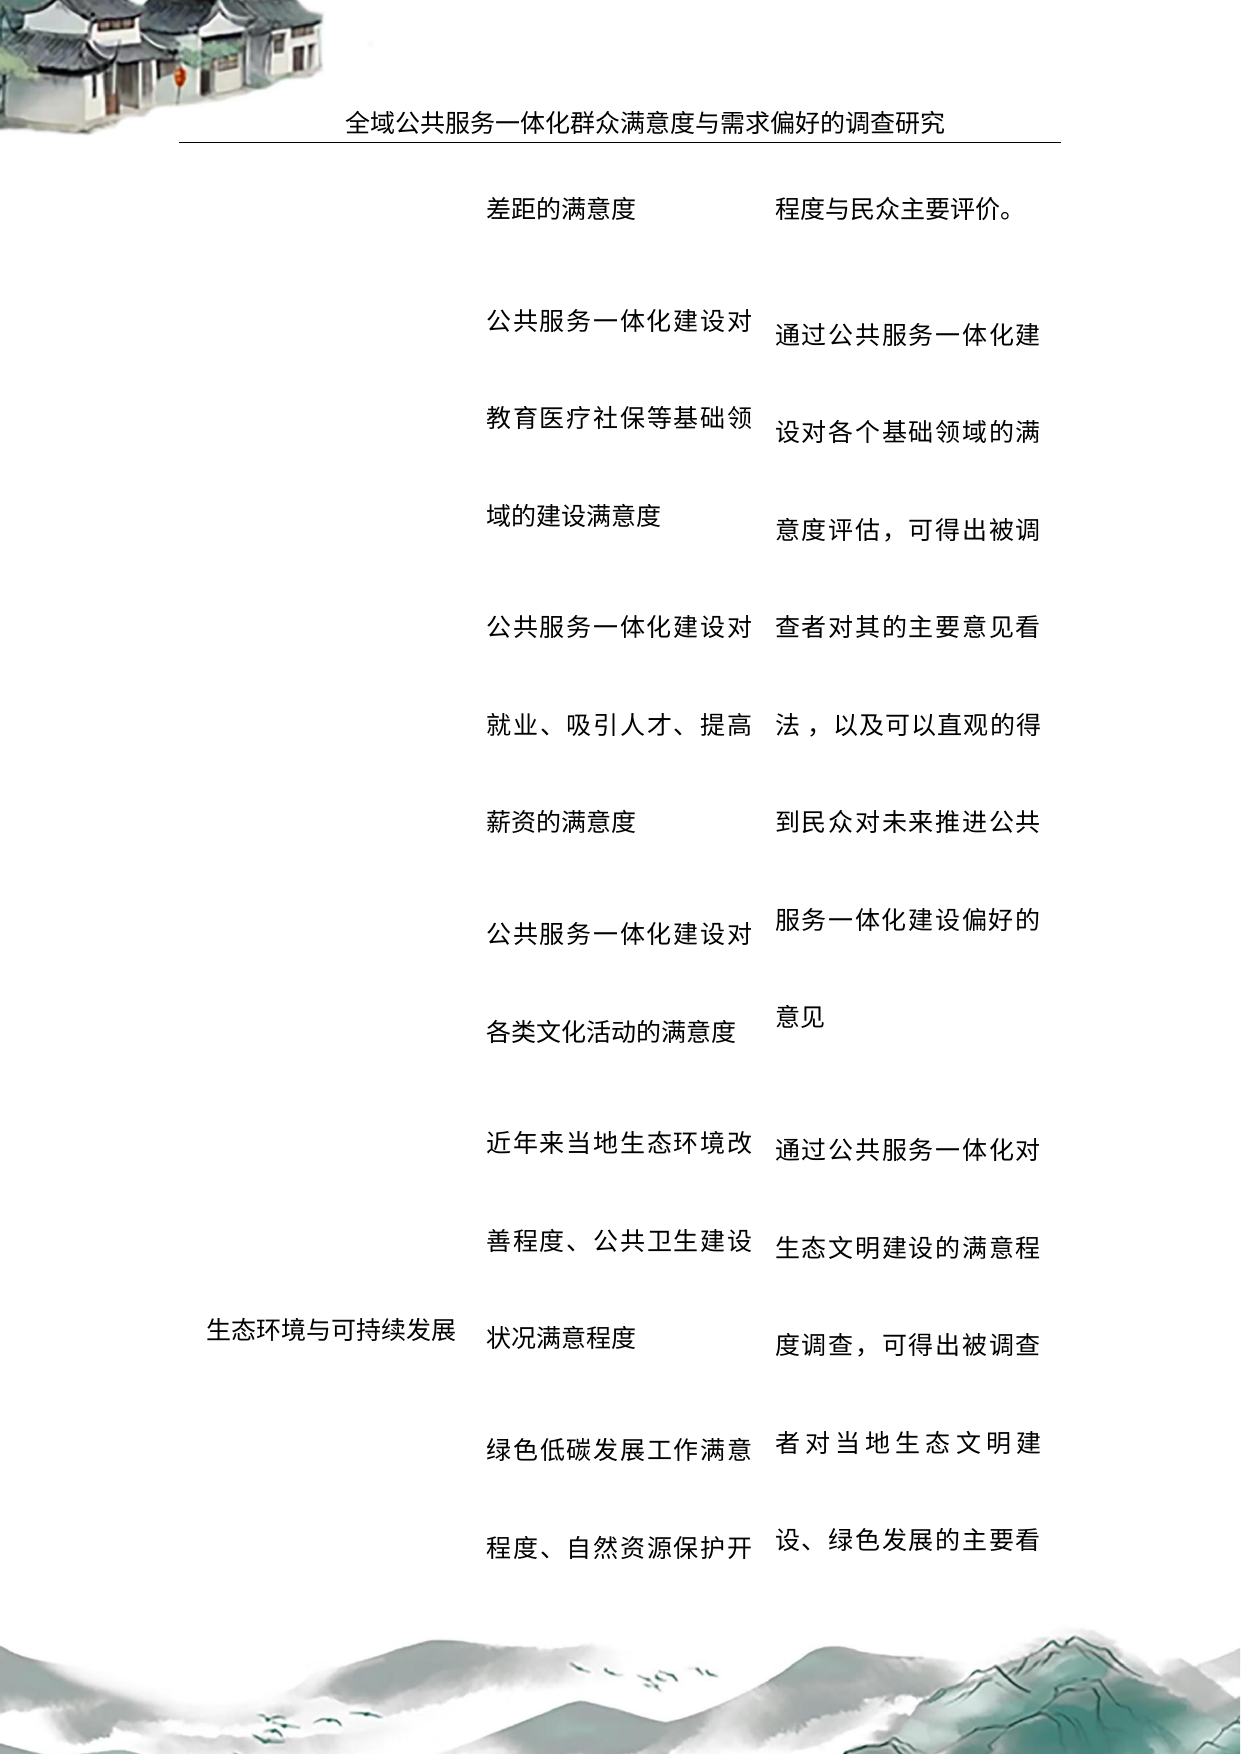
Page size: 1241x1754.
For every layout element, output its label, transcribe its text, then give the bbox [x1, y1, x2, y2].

table_cell 近年来当地生态环境改善程度、公共卫生建设状况满意程度 [475, 1093, 763, 1400]
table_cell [475, 1400, 763, 1579]
table_cell 通过公共服务一体化对 生态文明建设的满意程度调查，可得出被调查者对当地生态文明建设、绿色发展的主要看法，在生态中看居民的生活环境水平，得到公共服务一体化过程中群众的观点意见。 [764, 1093, 1053, 1579]
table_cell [475, 159, 763, 270]
table_cell 通过公共服务一体化建设对各个基础领域的满意度评估，可得出被调查者对其的主要意见看法 ，以及可以直观的得到民众对未来推进公共服务一体化建设偏好的意见 [764, 270, 1053, 1093]
table_cell 公共服务一体化建设对 各类文化活动的满意度 [475, 884, 763, 1093]
table_cell 生态环境与可持续发展 [188, 1093, 475, 1579]
picture [0, 0, 1241, 1754]
table_cell 公共服务一体化建设对 教育医疗社保等基础领域的建设满意度 [475, 270, 763, 577]
table_cell 公共服务一体化建设对 就业、吸引人才、提高薪资的满意度 [475, 577, 763, 884]
